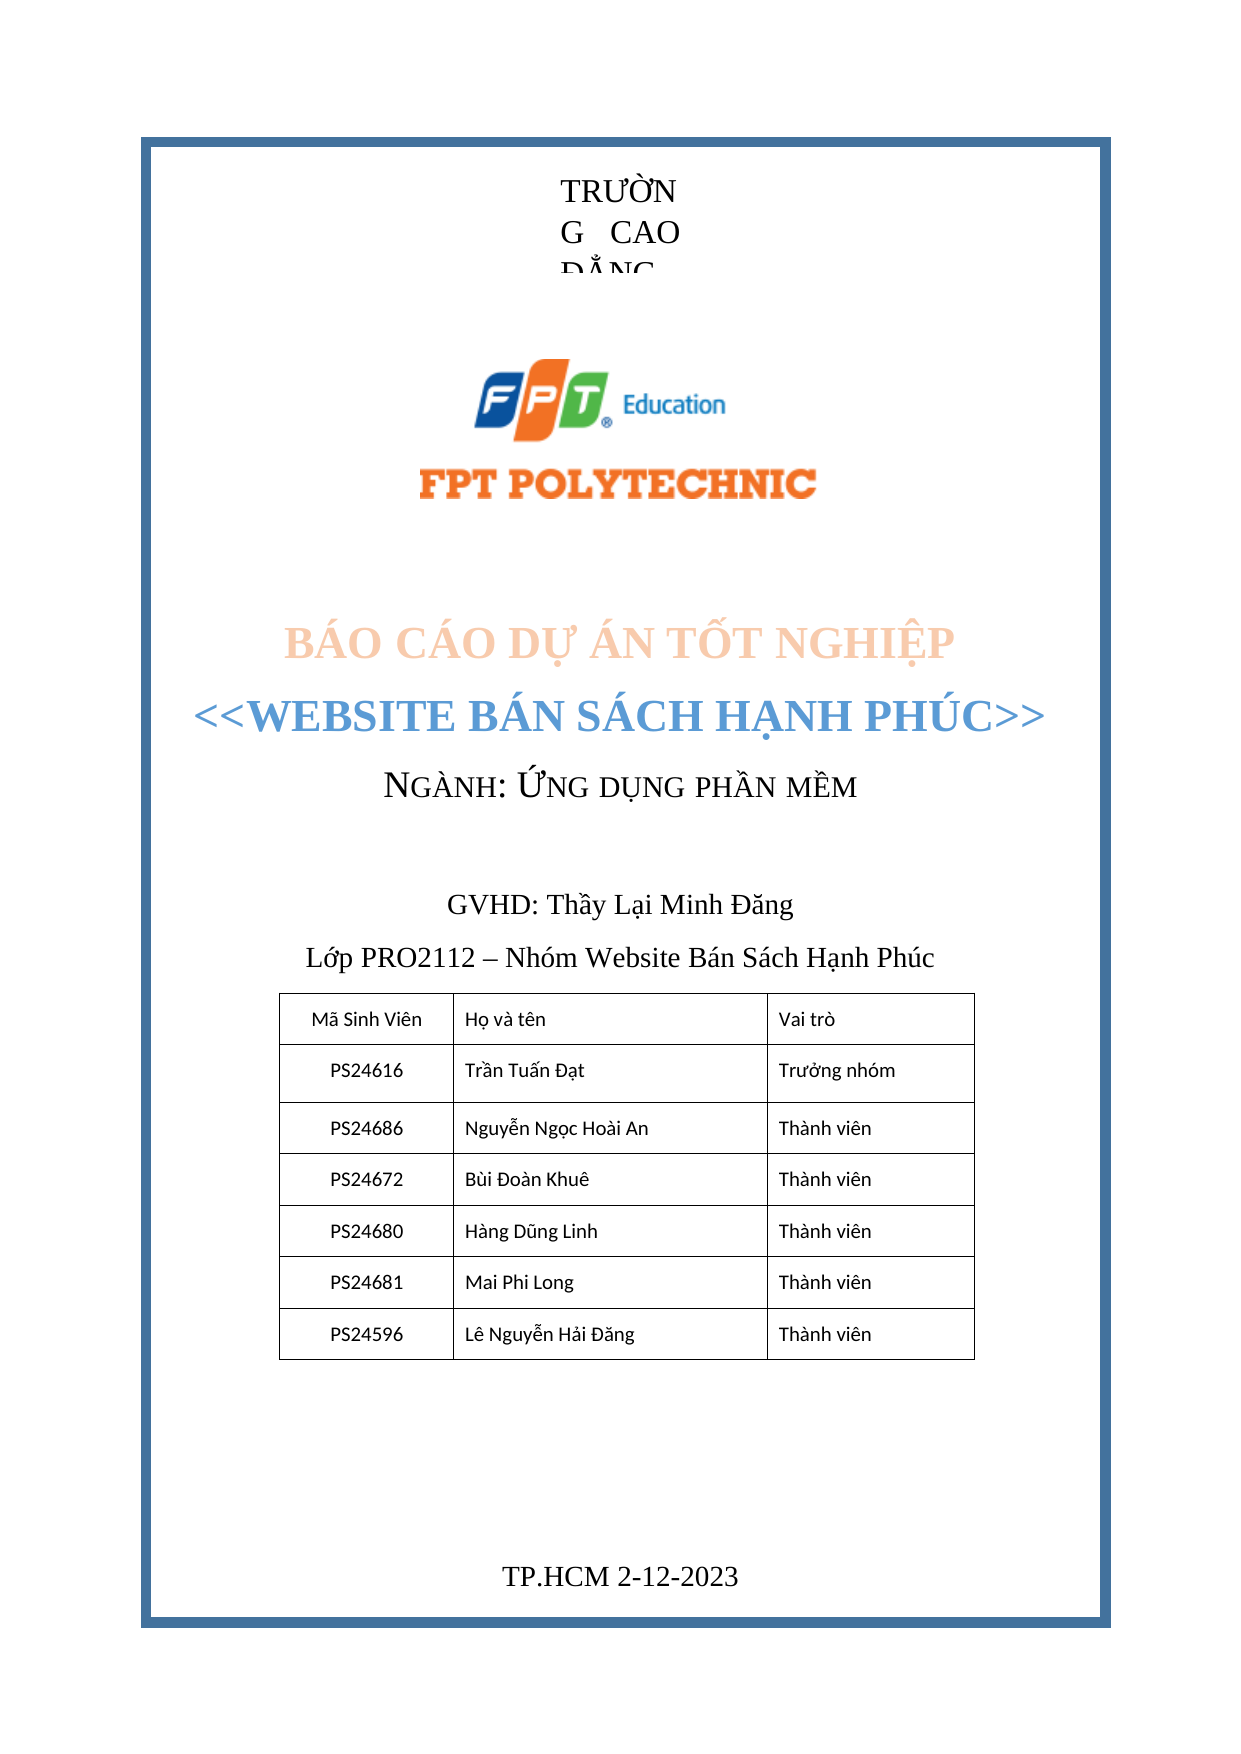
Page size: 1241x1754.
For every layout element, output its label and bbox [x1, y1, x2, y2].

picture [420, 359, 820, 499]
